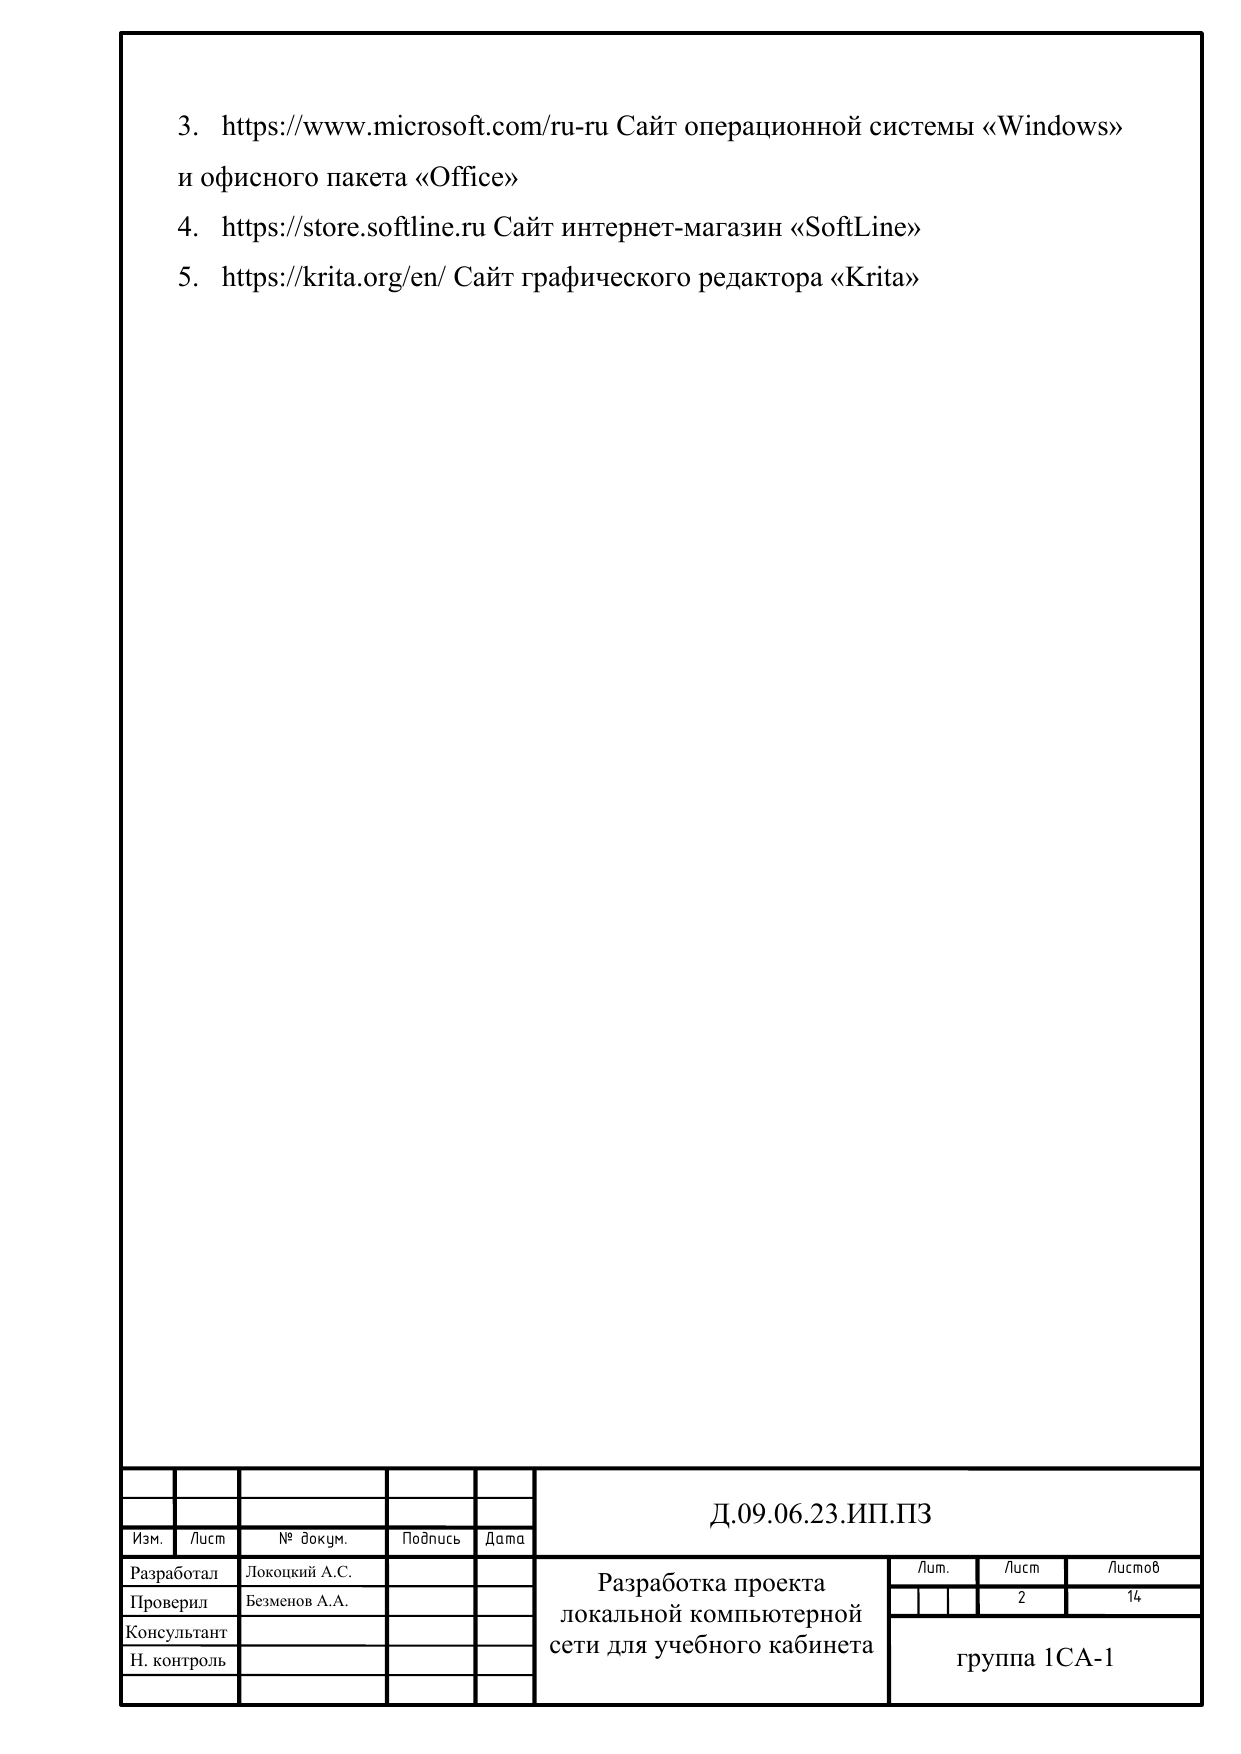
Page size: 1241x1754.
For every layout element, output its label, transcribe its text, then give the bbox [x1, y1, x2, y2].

list https://krita.org/en/ Сайт графического редактора «Krita» [177, 259, 1152, 293]
list https://store.softline.ru Сайт интернет-магазин «SoftLine» [177, 209, 1152, 243]
list https://www.microsoft.com/ru-ru Сайт операционной системы «Windows» и офисного пакета «Office» [177, 108, 1152, 192]
